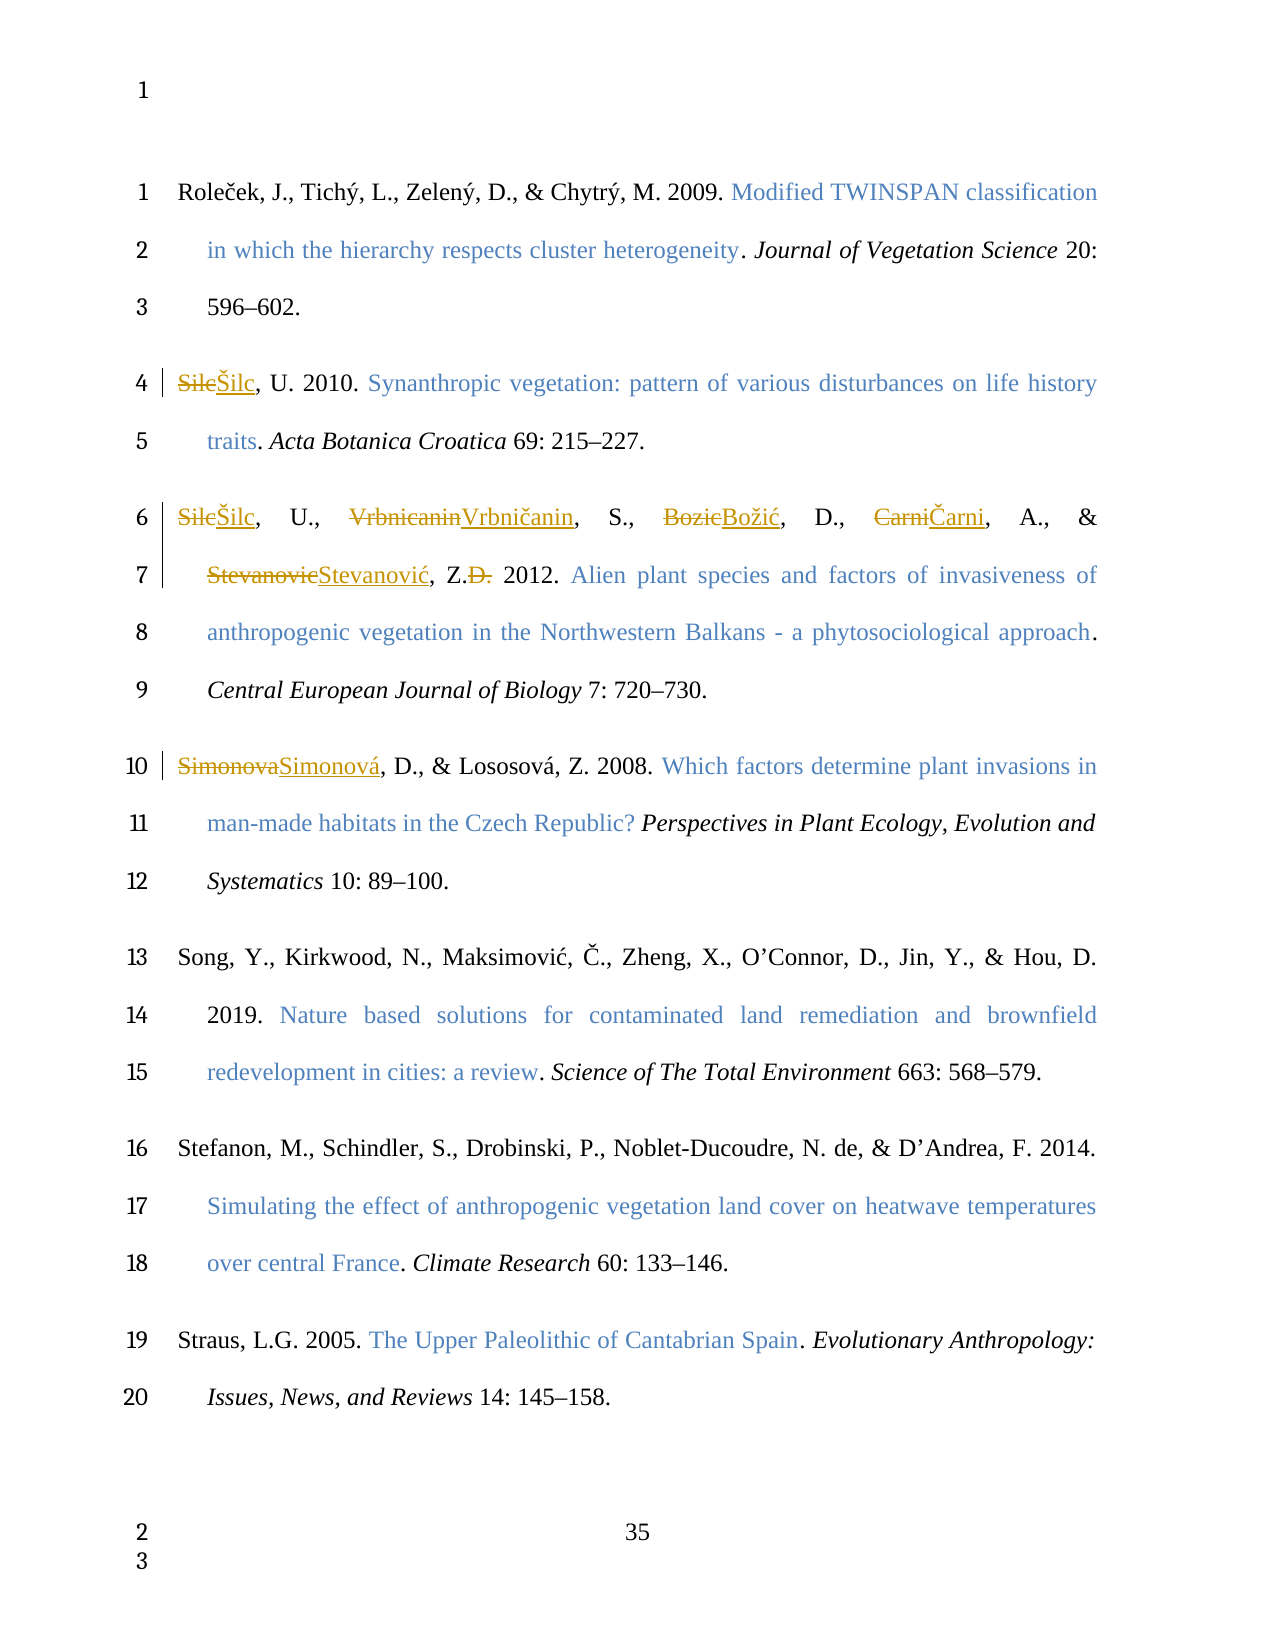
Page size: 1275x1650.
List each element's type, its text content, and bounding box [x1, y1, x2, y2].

text Stefanon, M., Schindler, S., Drobinski, P., Noblet-Ducoudre, N. de, & D’Andrea, F. 2014. Simulating the effect of anthropogenic vegetation land cover on heatwave temperatures over central France. Climate Research 60: 133–146. [177, 1133, 1098, 1277]
text , U. 2010. Synanthropic vegetation: pattern of various disturbances on life history traits. Acta Botanica Croatica 69: 215–227. [177, 368, 1098, 455]
text , U., , S., , D., , A., & , Z. 2012. Alien plant species and factors of invasiveness of anthropogenic vegetation in the Northwestern Balkans - a phytosociological approach. Central European Journal of Biology 7: 720–730. [177, 502, 1098, 703]
text Straus, L.G. 2005. The Upper Paleolithic of Cantabrian Spain. Evolutionary Anthropology: Issues, News, and Reviews 14: 145–158. [177, 1325, 1098, 1411]
text Roleček, J., Tichý, L., Zelený, D., & Chytrý, M. 2009. Modified TWINSPAN classification in which the hierarchy respects cluster heterogeneity. Journal of Vegetation Science 20: 596–602. [177, 177, 1098, 321]
text Song, Y., Kirkwood, N., Maksimović, Č., Zheng, X., O’Connor, D., Jin, Y., & Hou, D. 2019. Nature based solutions for contaminated land remediation and brownfield redevelopment in cities: a review. Science of The Total Environment 663: 568–579. [177, 942, 1098, 1086]
text , D., & Lososová, Z. 2008. Which factors determine plant invasions in man-made habitats in the Czech Republic? Perspectives in Plant Ecology, Evolution and Systematics 10: 89–100. [177, 751, 1098, 895]
